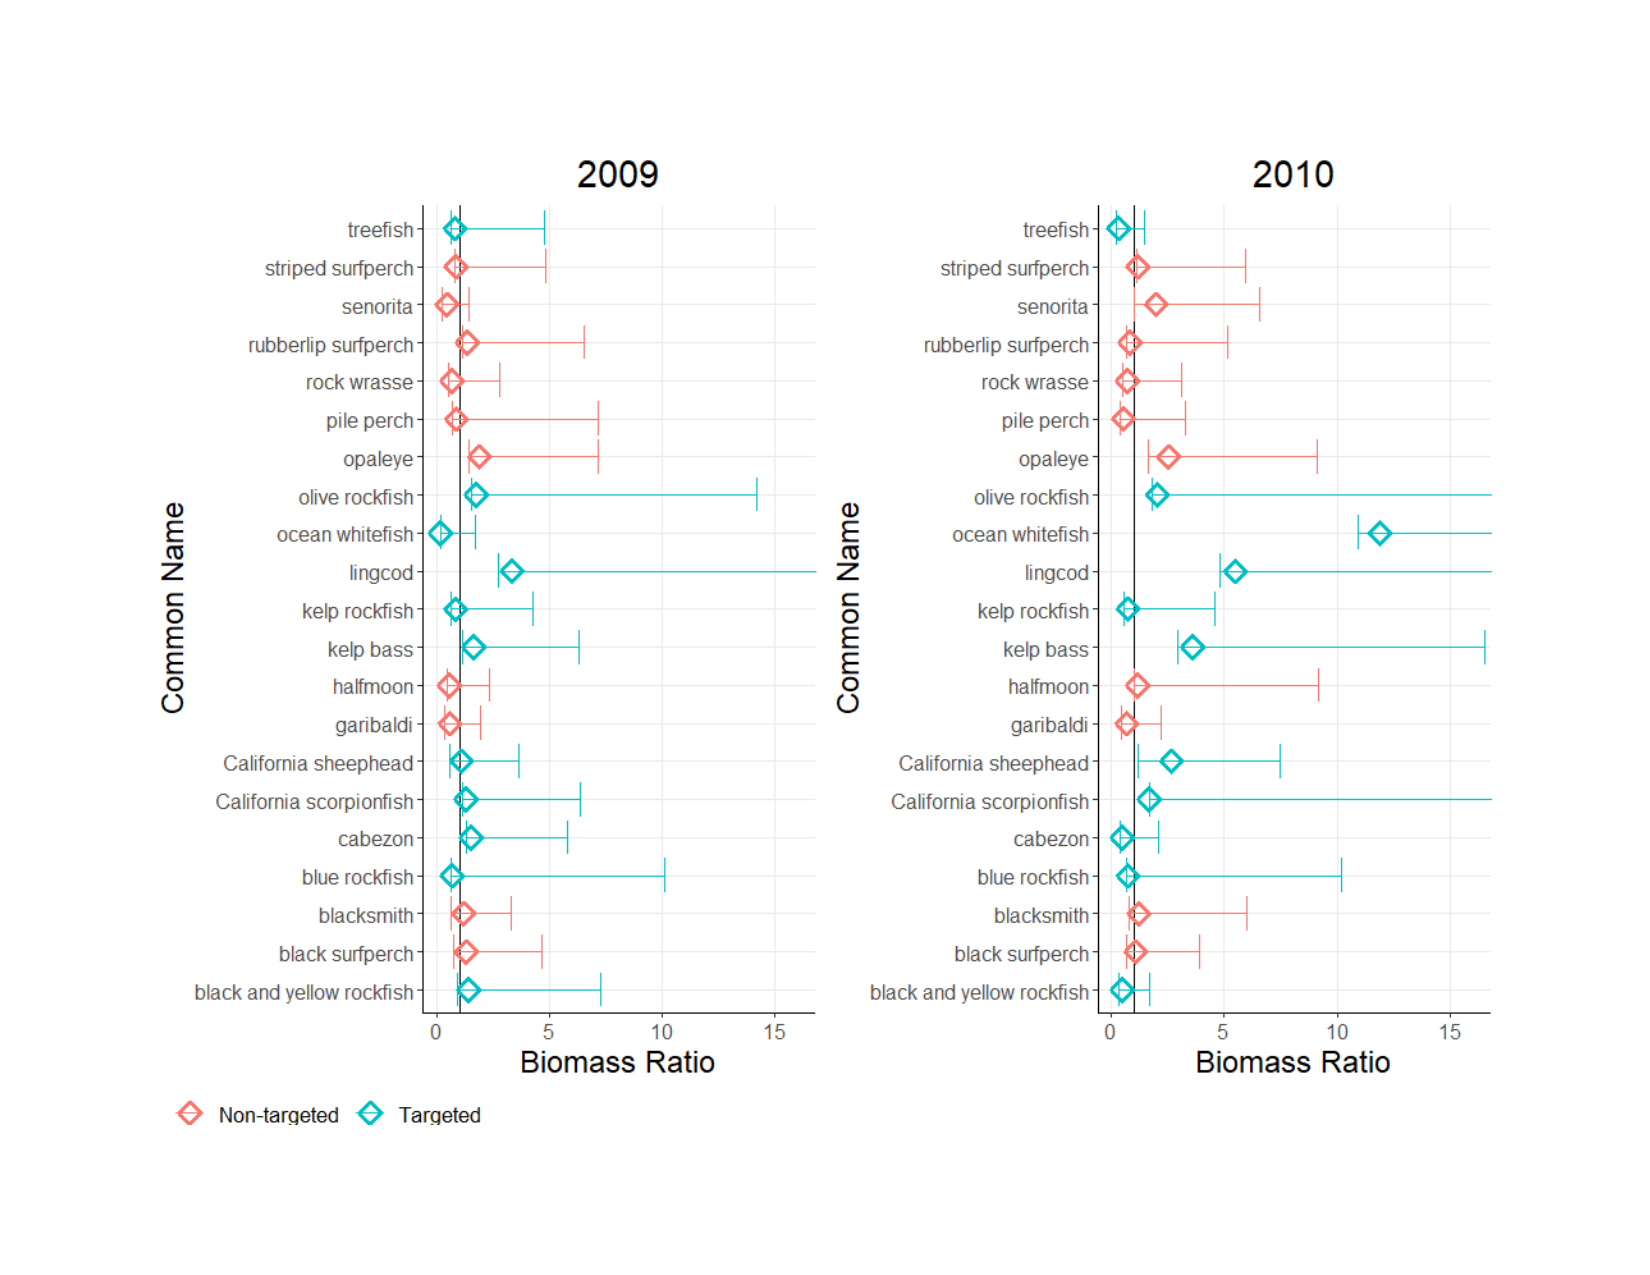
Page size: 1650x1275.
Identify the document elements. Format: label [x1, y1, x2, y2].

picture [150, 150, 1500, 1125]
